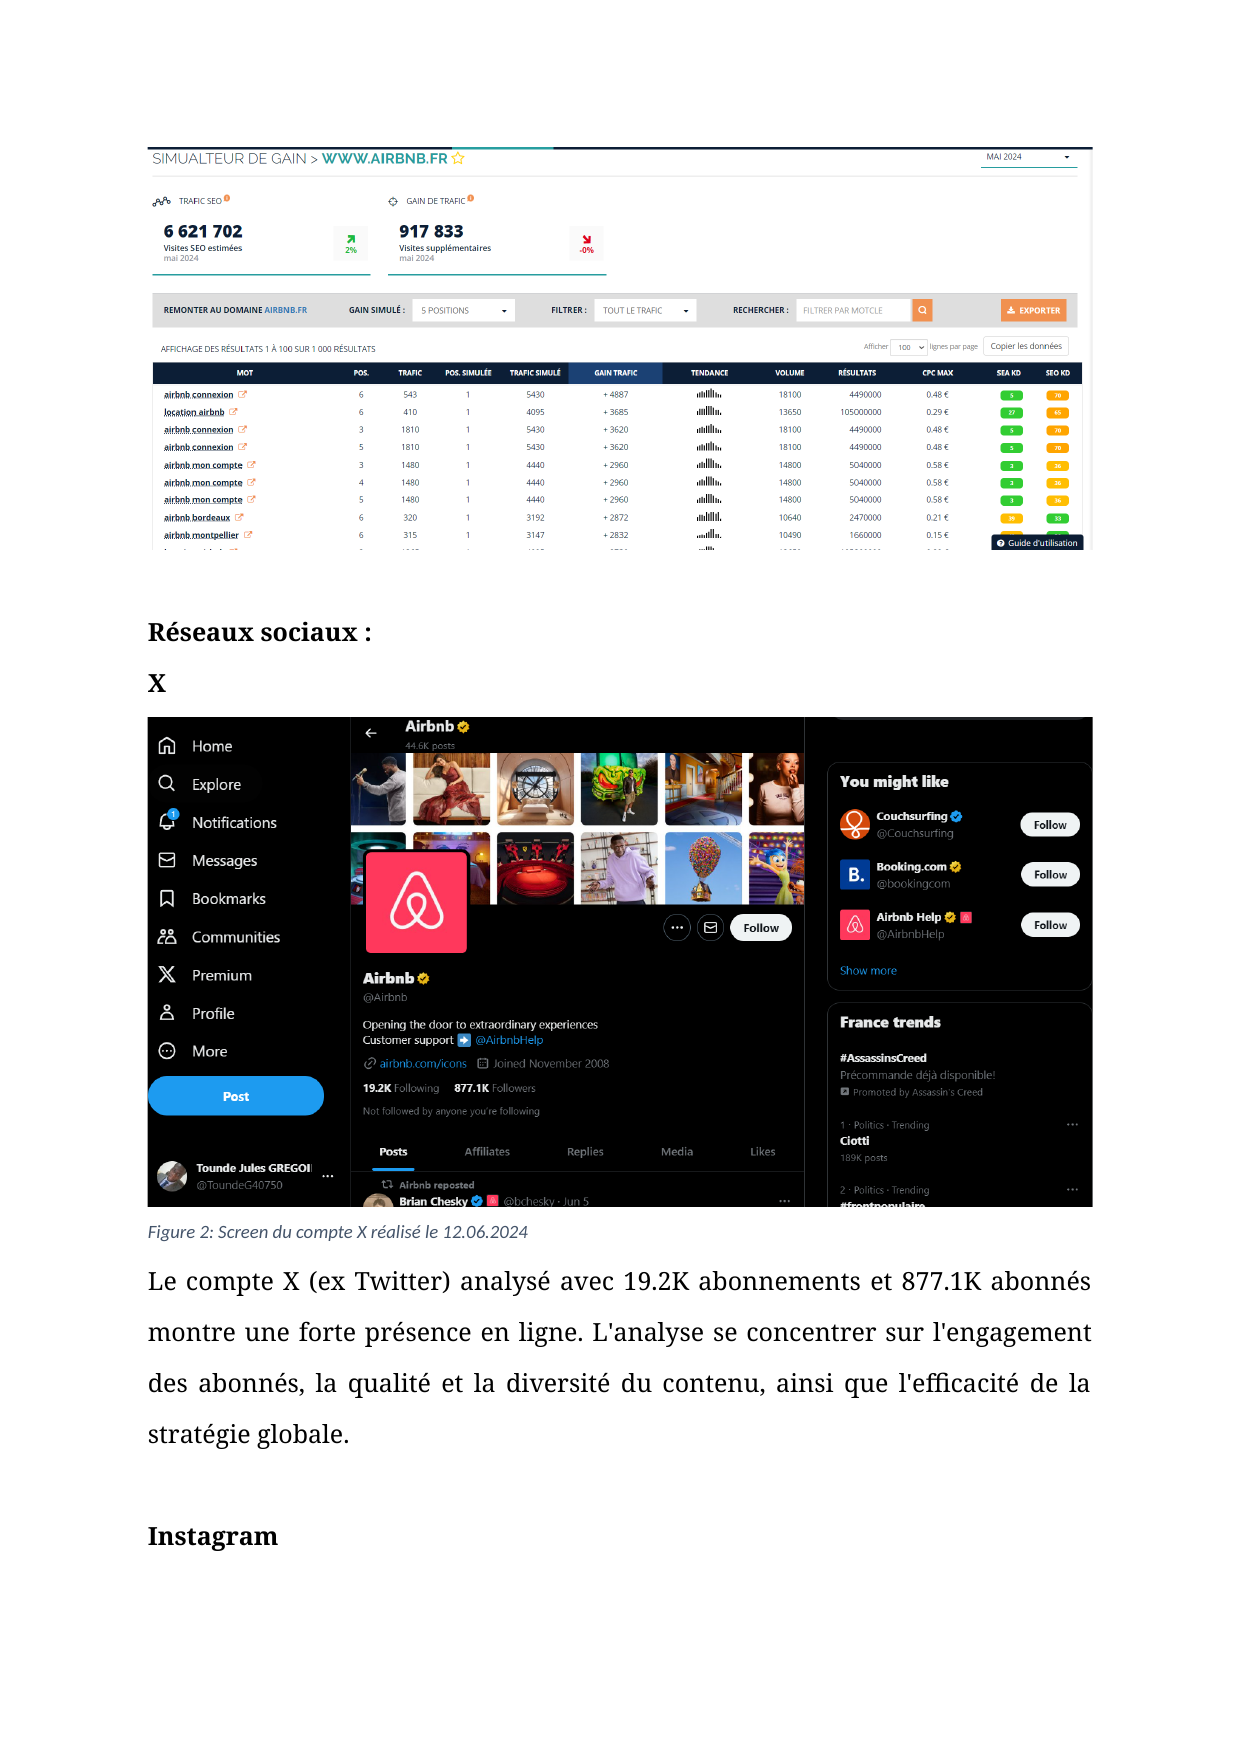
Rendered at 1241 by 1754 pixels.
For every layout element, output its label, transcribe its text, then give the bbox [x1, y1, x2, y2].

text X [148, 666, 1093, 700]
picture [147, 717, 1093, 1207]
text Le compte X (ex Twitter) analysé avec 19.2K abonnements et 877.1K abonnés montre une forte présence en ligne. L'analyse se concentrer sur l'engagement des abonnés, la qualité et la diversité du contenu, ainsi que l'efficacité de la stratégie globale. [148, 1264, 1093, 1451]
picture [147, 147, 1093, 550]
text Figure 2: Screen du compte X réalisé le 12.06.2024 [148, 1220, 1093, 1243]
text Instagram [148, 1519, 1093, 1553]
text Réseaux sociaux : [148, 615, 1093, 649]
